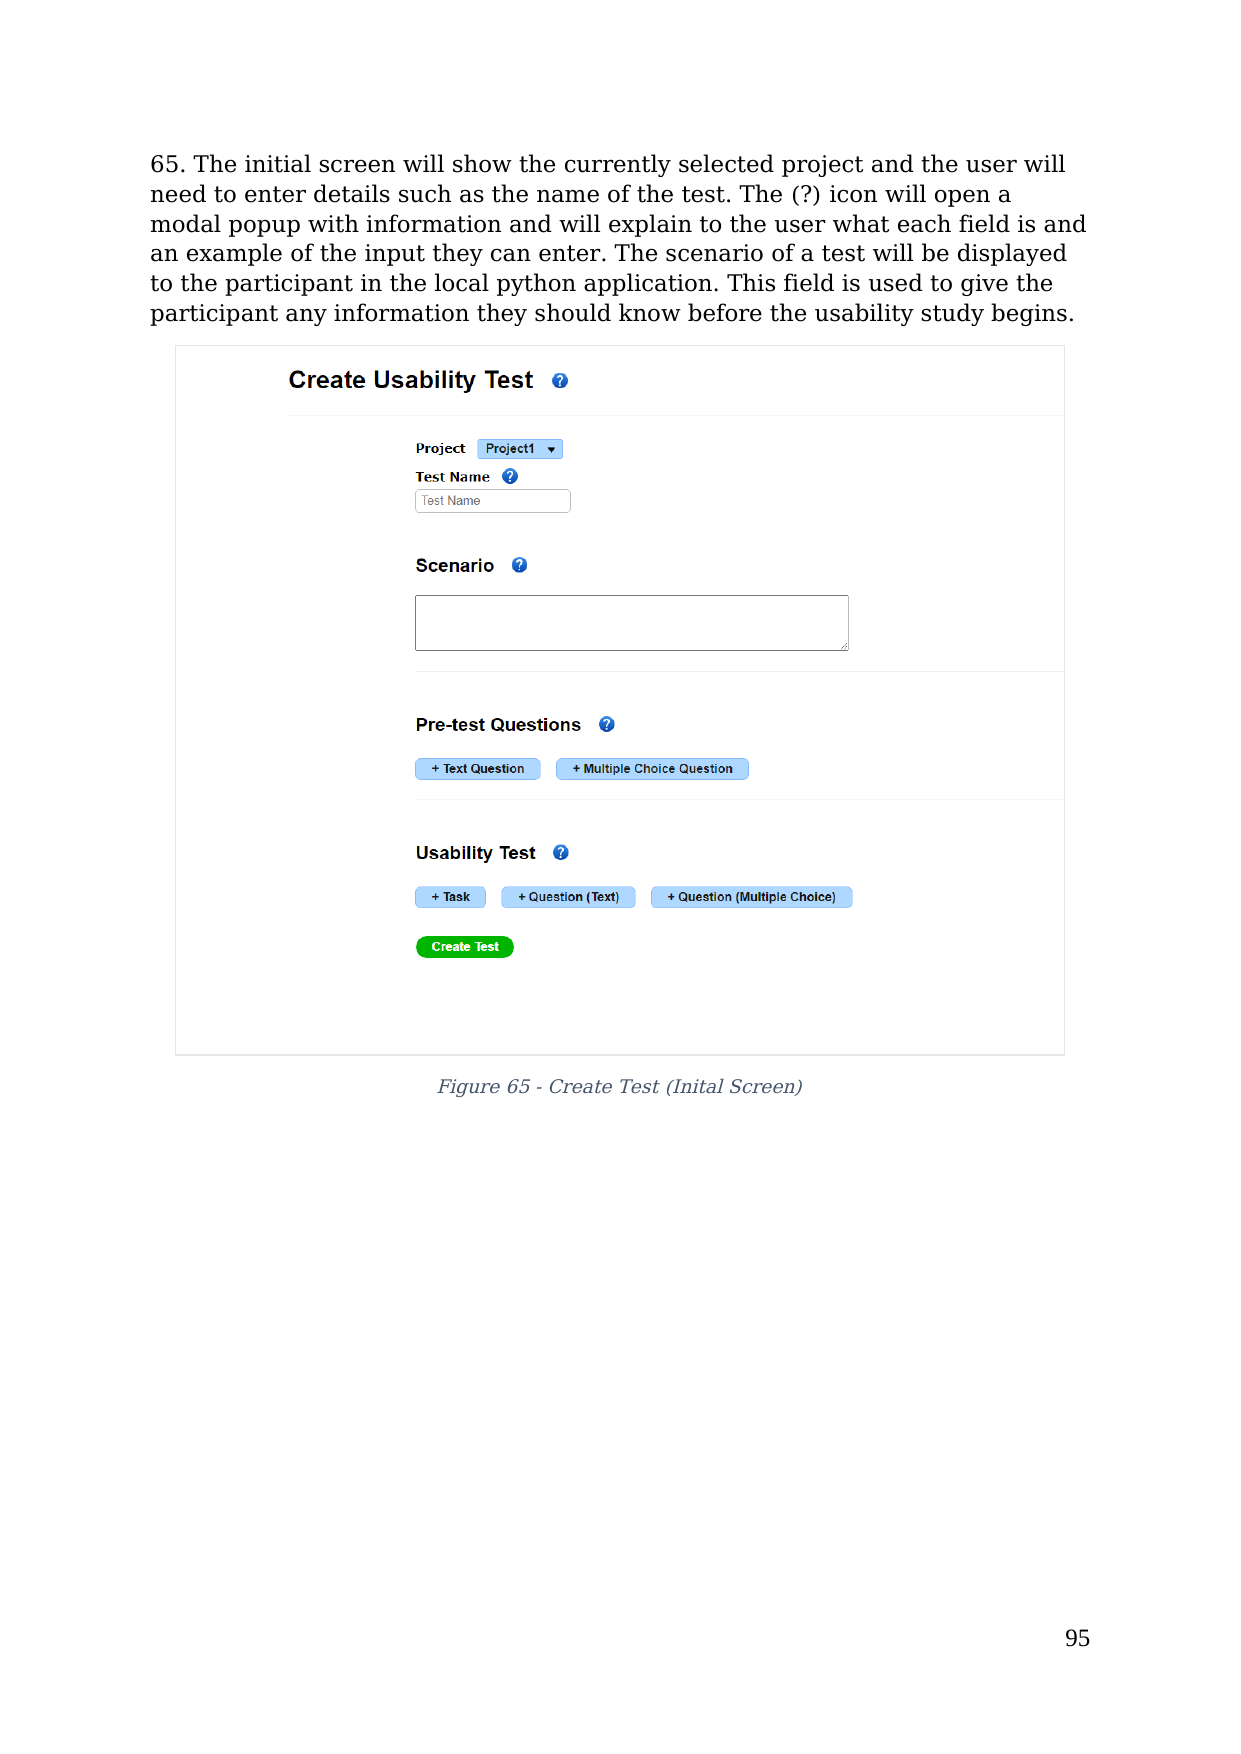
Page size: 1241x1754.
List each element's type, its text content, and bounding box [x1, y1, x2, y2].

picture [176, 346, 1064, 1054]
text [150, 150, 1090, 326]
text Figure 65 - Create Test (Inital Screen) [150, 1074, 1090, 1097]
